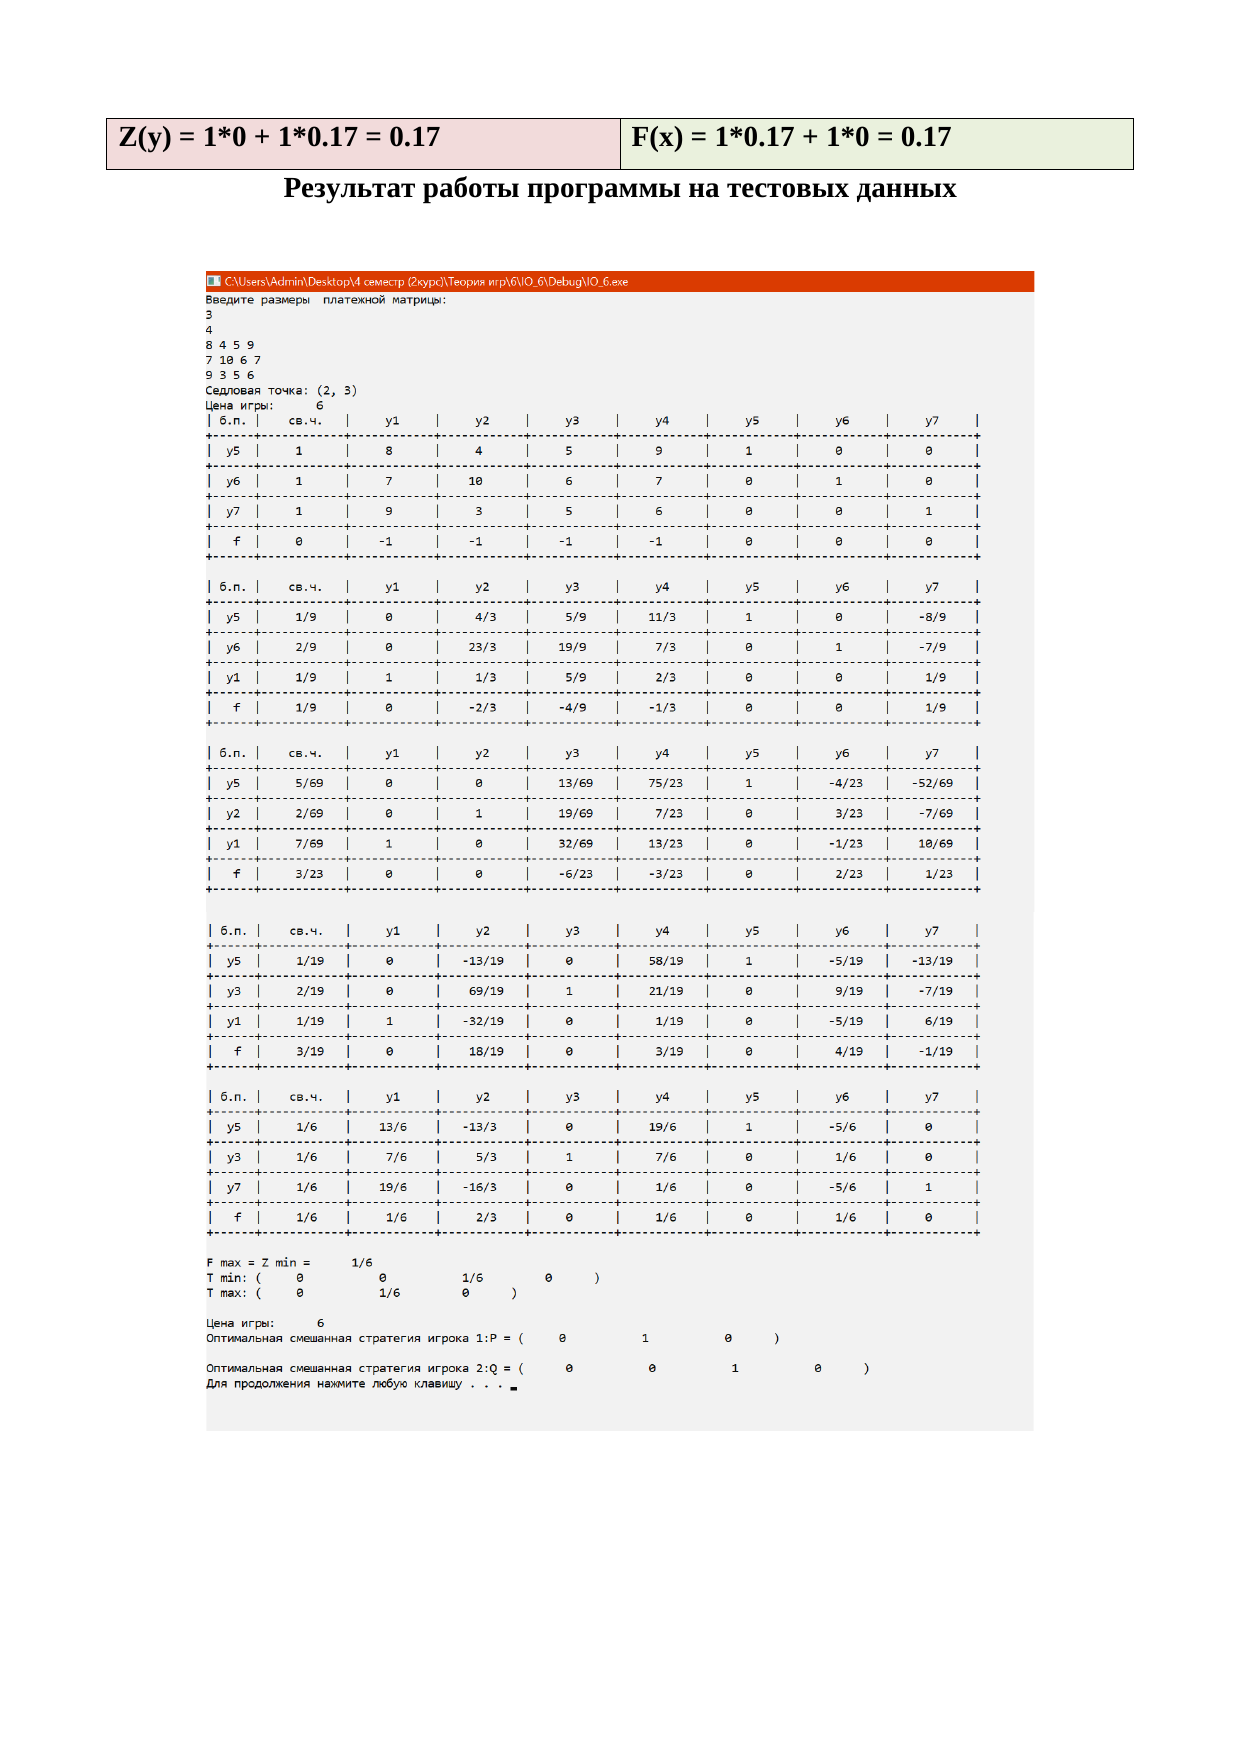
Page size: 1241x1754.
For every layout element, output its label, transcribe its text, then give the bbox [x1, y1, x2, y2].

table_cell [107, 119, 620, 169]
picture [206, 271, 1035, 1431]
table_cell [621, 119, 1133, 169]
text Результат работы программы на тестовых данных [118, 170, 1122, 204]
